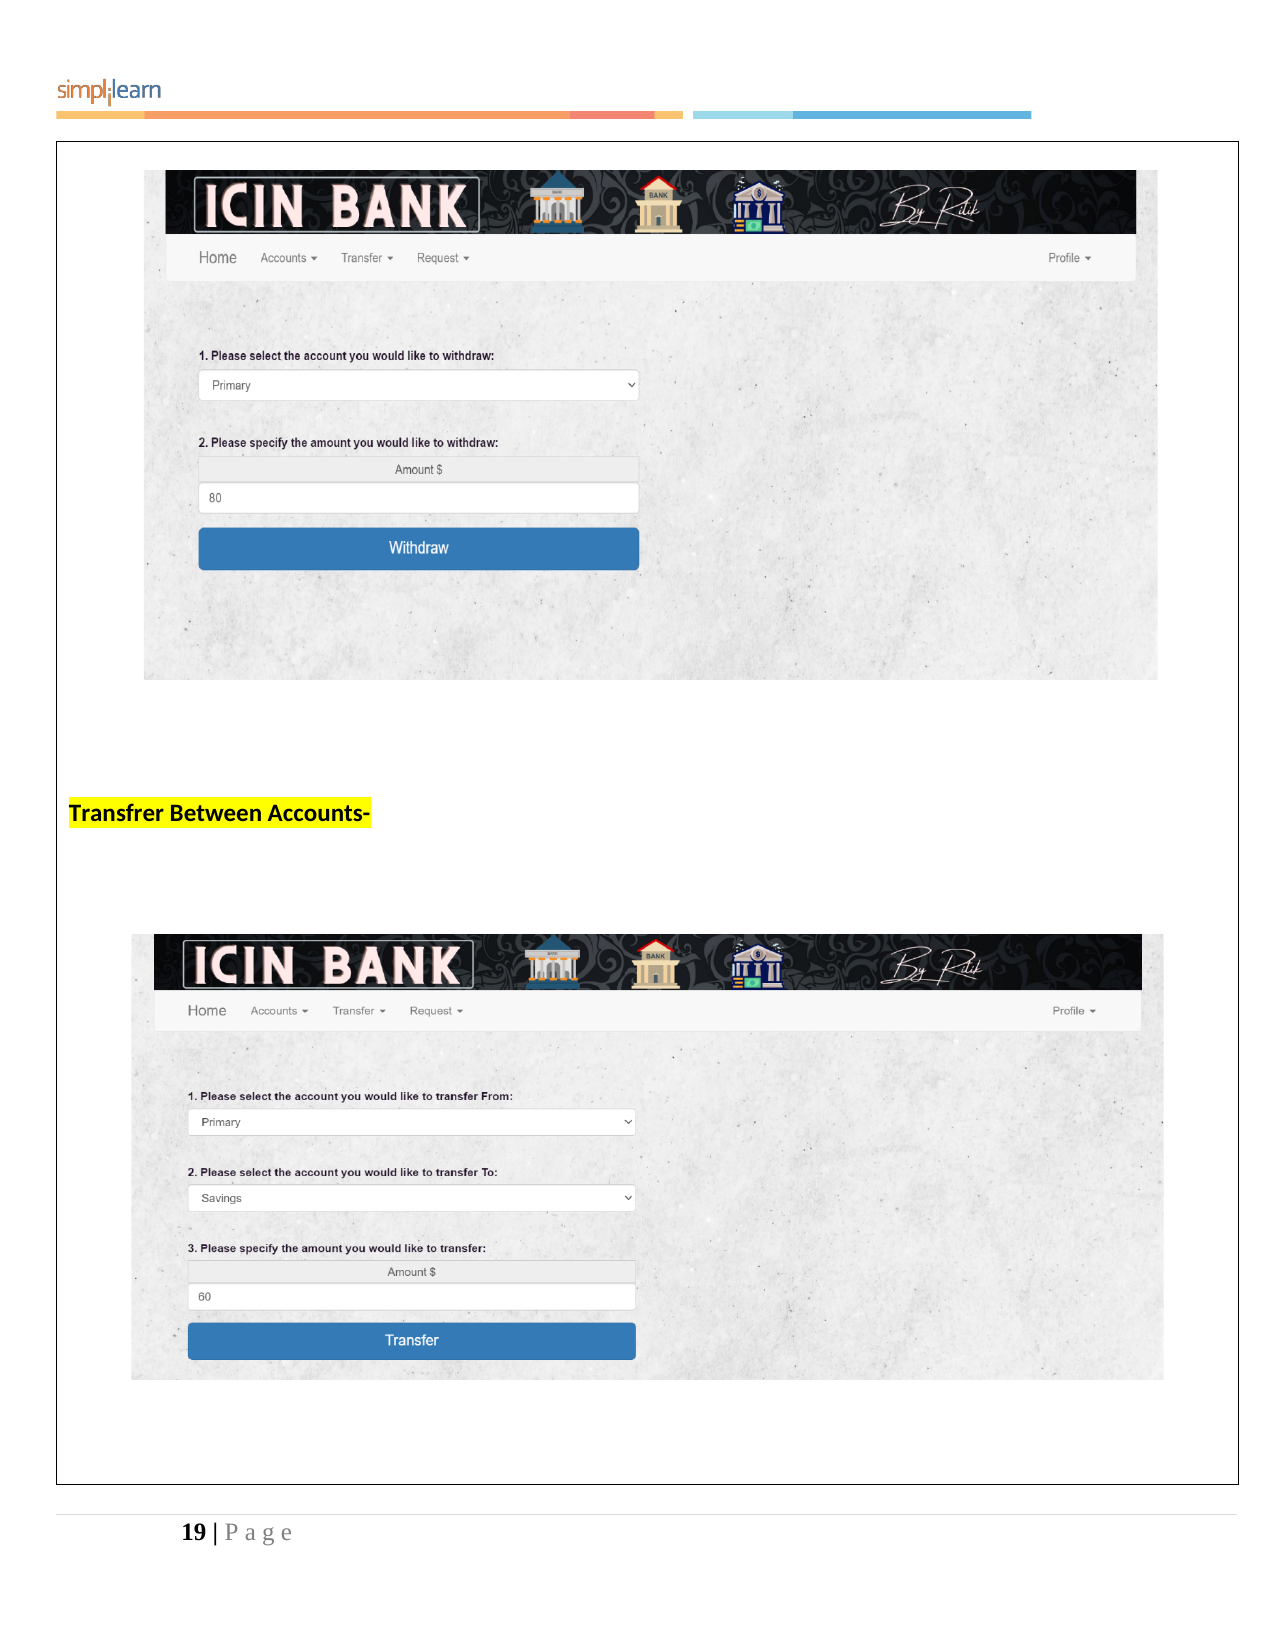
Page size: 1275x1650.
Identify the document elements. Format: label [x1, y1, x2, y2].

picture [56, 75, 1032, 119]
table_header [57, 142, 1238, 1484]
picture [131, 934, 1164, 1380]
picture [143, 170, 1158, 680]
